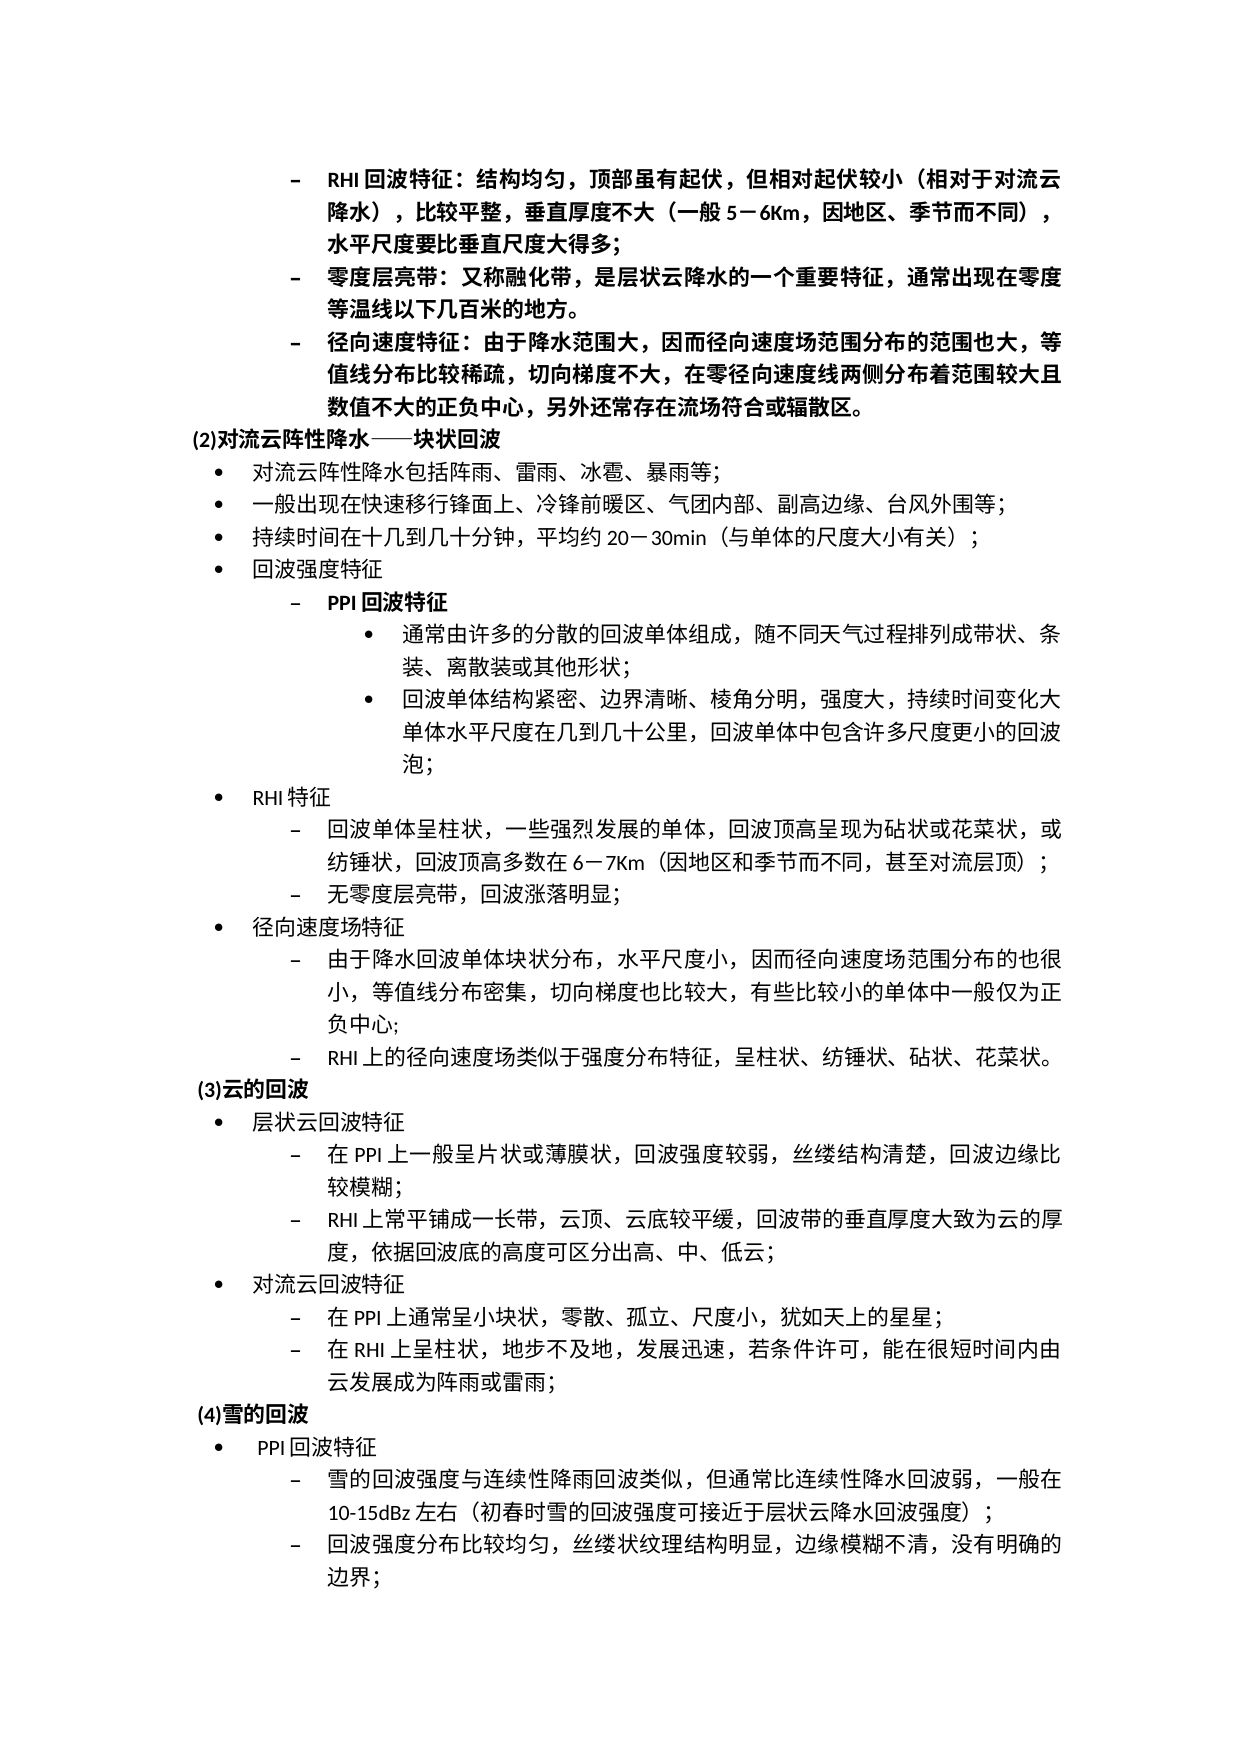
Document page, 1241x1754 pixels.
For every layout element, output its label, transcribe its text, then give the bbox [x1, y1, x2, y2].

list 对流云阵性降水包括阵雨、雷雨、冰雹、暴雨等； [215, 454, 1063, 487]
list 由于降水回波单体块状分布，水平尺度小，因而径向速度场范围分布的也很小，等值线分布密集，切向梯度也比较大，有些比较小的单体中一般仅为正负中心; [290, 942, 1063, 1039]
list 一般出现在快速移行锋面上、冷锋前暖区、气团内部、副高边缘、台风外围等； [215, 487, 1063, 519]
list 在RHI上呈柱状，地步不及地，发展迅速，若条件许可，能在很短时间内由云发展成为阵雨或雷雨； [290, 1332, 1063, 1397]
list 回波单体结构紧密、边界清晰、棱角分明，强度大，持续时间变化大，单体水平尺度在几到几十公里，回波单体中包含许多尺度更小的回波泡； [365, 682, 1063, 779]
list 回波强度分布比较均匀，丝缕状纹理结构明显，边缘模糊不清，没有明确的边界； [290, 1527, 1063, 1592]
text (4)雪的回波 [177, 1397, 1063, 1429]
list 无零度层亮带，回波涨落明显； [290, 877, 1063, 909]
list 零度层亮带：又称融化带，是层状云降水的一个重要特征，通常出现在零度等温线以下几百米的地方。 [290, 259, 1063, 324]
list 回波强度特征 [215, 552, 1063, 584]
list PPI回波特征 [215, 1429, 1063, 1462]
list 在PPI上通常呈小块状，零散、孤立、尺度小，犹如天上的星星； [290, 1299, 1063, 1332]
text (2)对流云阵性降水——块状回波 [177, 422, 1063, 454]
list 径向速度场特征 [215, 909, 1063, 942]
text (3)云的回波 [177, 1072, 1063, 1104]
list 通常由许多的分散的回波单体组成，随不同天气过程排列成带状、条装、离散装或其他形状； [365, 617, 1063, 682]
list RHI上的径向速度场类似于强度分布特征，呈柱状、纺锤状、砧状、花菜状。 [290, 1039, 1063, 1072]
list 对流云回波特征 [215, 1267, 1063, 1299]
list RHI特征 [215, 779, 1063, 812]
list RHI回波特征：结构均匀，顶部虽有起伏，但相对起伏较小（相对于对流云降水），比较平整，垂直厚度不大（一般5－6Km，因地区、季节而不同），水平尺度要比垂直尺度大得多； [290, 162, 1063, 259]
list 雪的回波强度与连续性降雨回波类似，但通常比连续性降水回波弱，一般在10-15dBz左右（初春时雪的回波强度可接近于层状云降水回波强度）； [290, 1462, 1063, 1527]
list 在PPI上一般呈片状或薄膜状，回波强度较弱，丝缕结构清楚，回波边缘比较模糊； [290, 1137, 1063, 1202]
list 径向速度特征：由于降水范围大，因而径向速度场范围分布的范围也大，等值线分布比较稀疏，切向梯度不大，在零径向速度线两侧分布着范围较大且数值不大的正负中心，另外还常存在流场符合或辐散区。 [290, 324, 1063, 422]
list PPI回波特征 [290, 584, 1063, 617]
list RHI上常平铺成一长带，云顶、云底较平缓，回波带的垂直厚度大致为云的厚度，依据回波底的高度可区分出高、中、低云； [290, 1202, 1063, 1267]
list 层状云回波特征 [215, 1104, 1063, 1137]
list 回波单体呈柱状，一些强烈发展的单体，回波顶高呈现为砧状或花菜状，或纺锤状，回波顶高多数在6－7Km（因地区和季节而不同，甚至对流层顶）； [290, 812, 1063, 877]
list 持续时间在十几到几十分钟，平均约20－30min（与单体的尺度大小有关）； [215, 519, 1063, 552]
